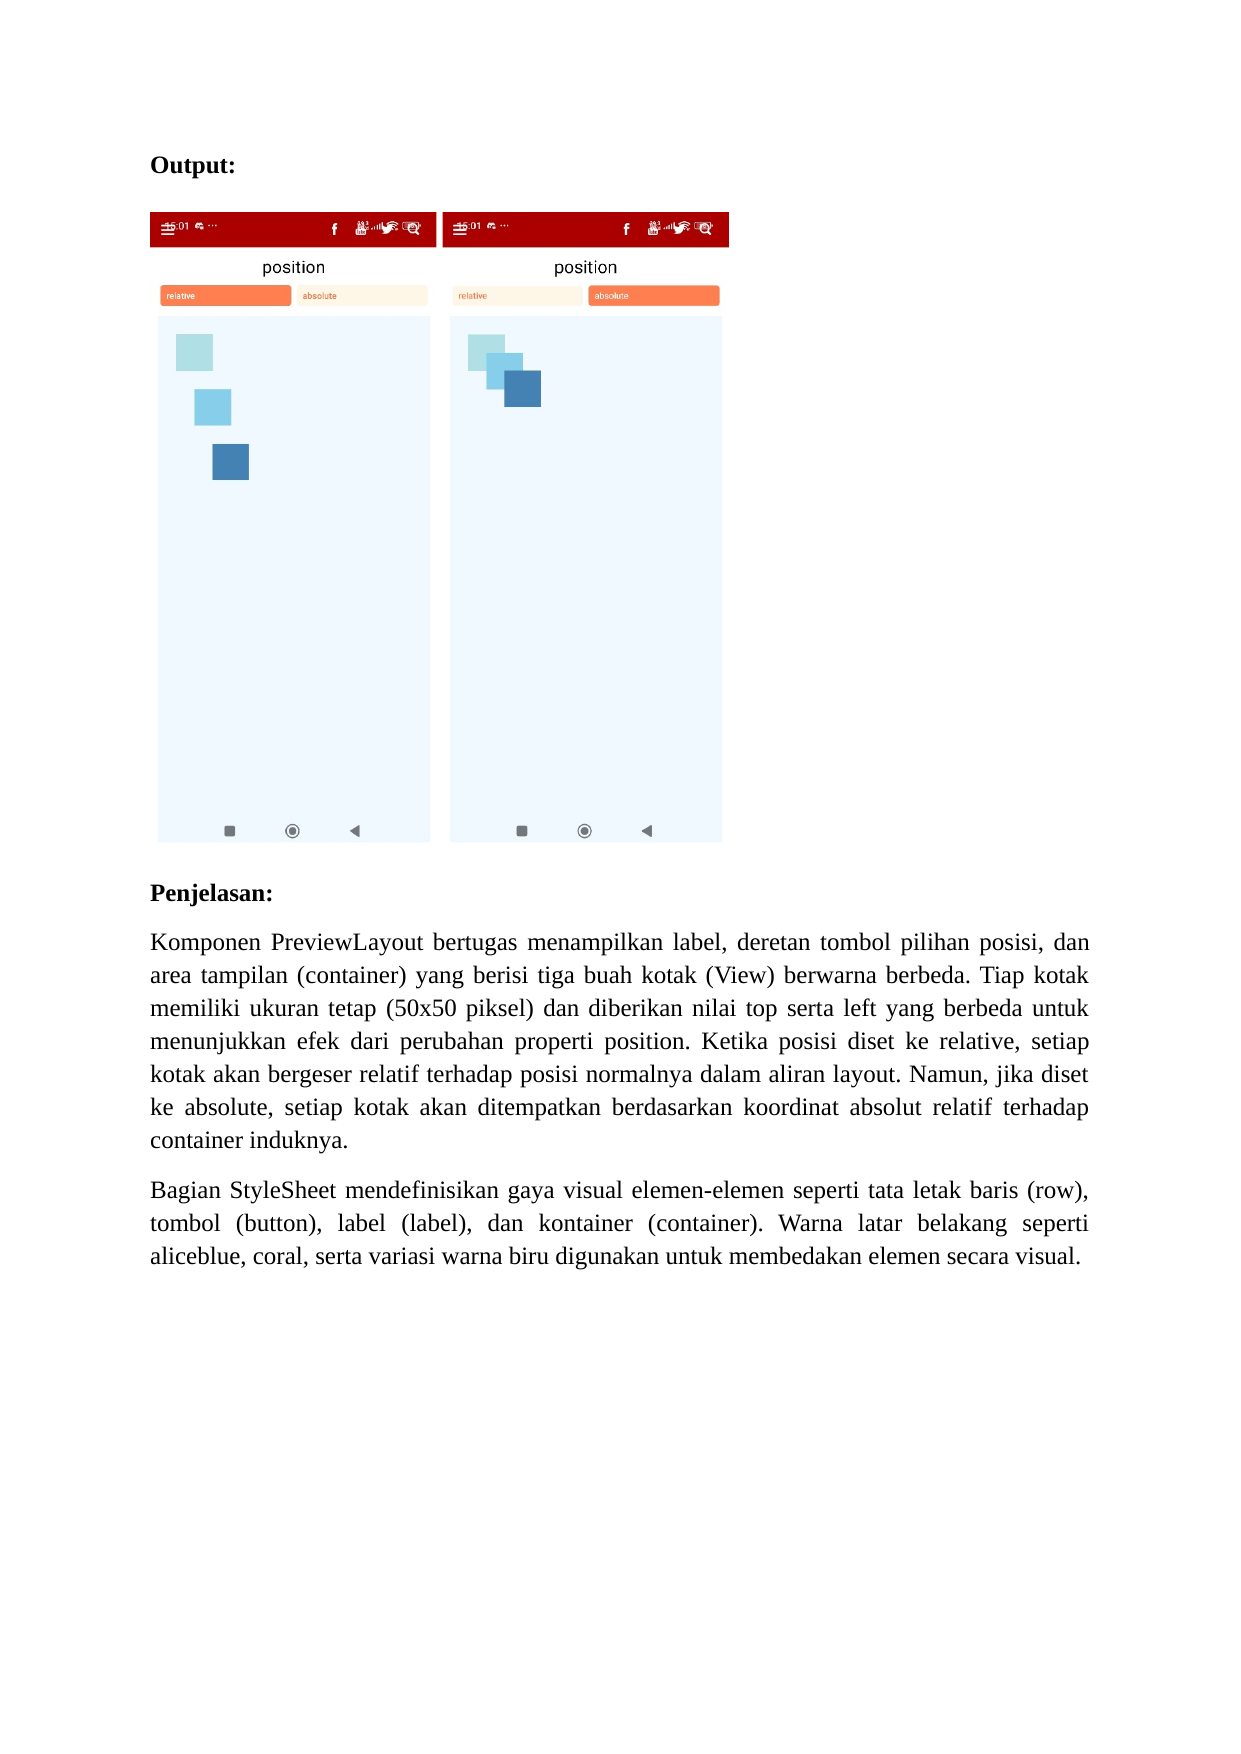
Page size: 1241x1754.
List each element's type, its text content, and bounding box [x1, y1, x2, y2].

picture [442, 212, 729, 849]
text Bagian StyleSheet mendefinisikan gaya visual elemen-elemen seperti tata letak baris (row), tombol (button), label (label), dan kontainer (container). Warna latar belakang seperti aliceblue, coral, serta variasi warna biru digunakan untuk membedakan elemen secara visual. [150, 1175, 1090, 1270]
text Komponen PreviewLayout bertugas menampilkan label, deretan tombol pilihan posisi, dan area tampilan (container) yang berisi tiga buah kotak (View) berwarna berbeda. Tiap kotak memiliki ukuran tetap (50x50 piksel) dan diberikan nilai top serta left yang berbeda untuk menunjukkan efek dari perubahan properti position. Ketika posisi diset ke relative, setiap kotak akan bergeser relatif terhadap posisi normalnya dalam aliran layout. Namun, jika diset ke absolute, setiap kotak akan ditempatkan berdasarkan koordinat absolut relatif terhadap container induknya. [150, 927, 1090, 1154]
text Penjelasan: [150, 878, 1090, 906]
picture [150, 212, 437, 849]
text Output: [150, 150, 1090, 179]
